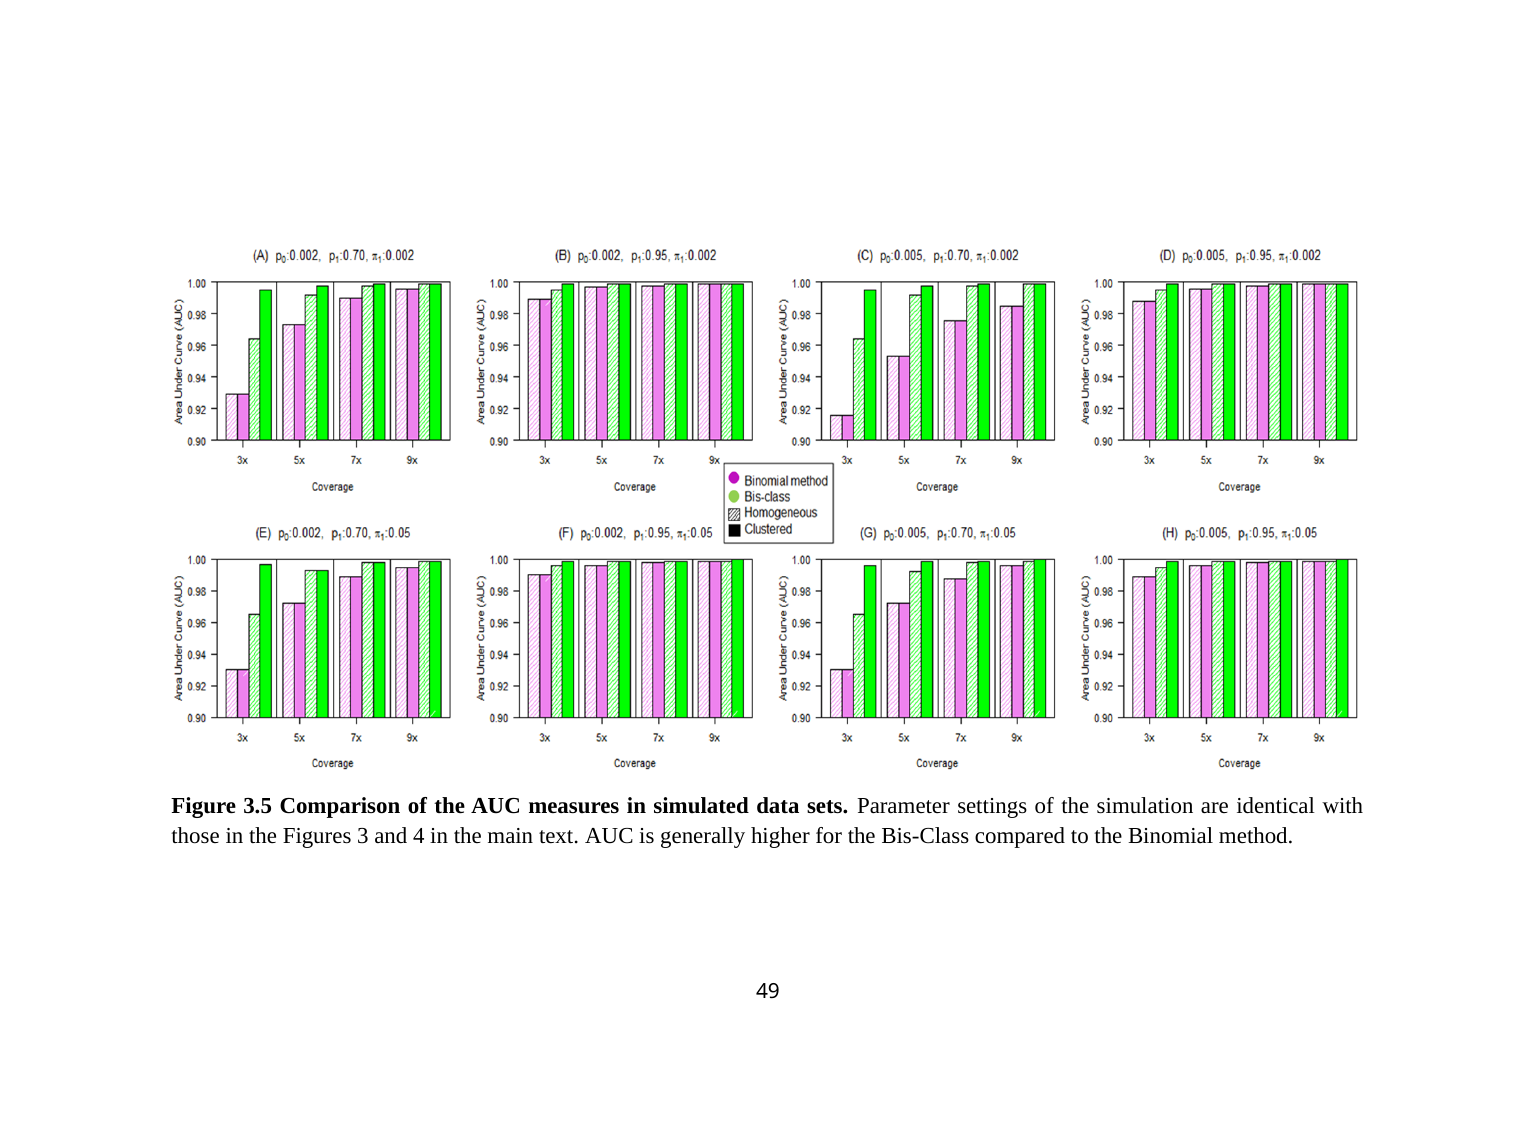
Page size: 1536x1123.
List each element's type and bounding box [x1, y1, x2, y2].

picture [171, 229, 1380, 783]
